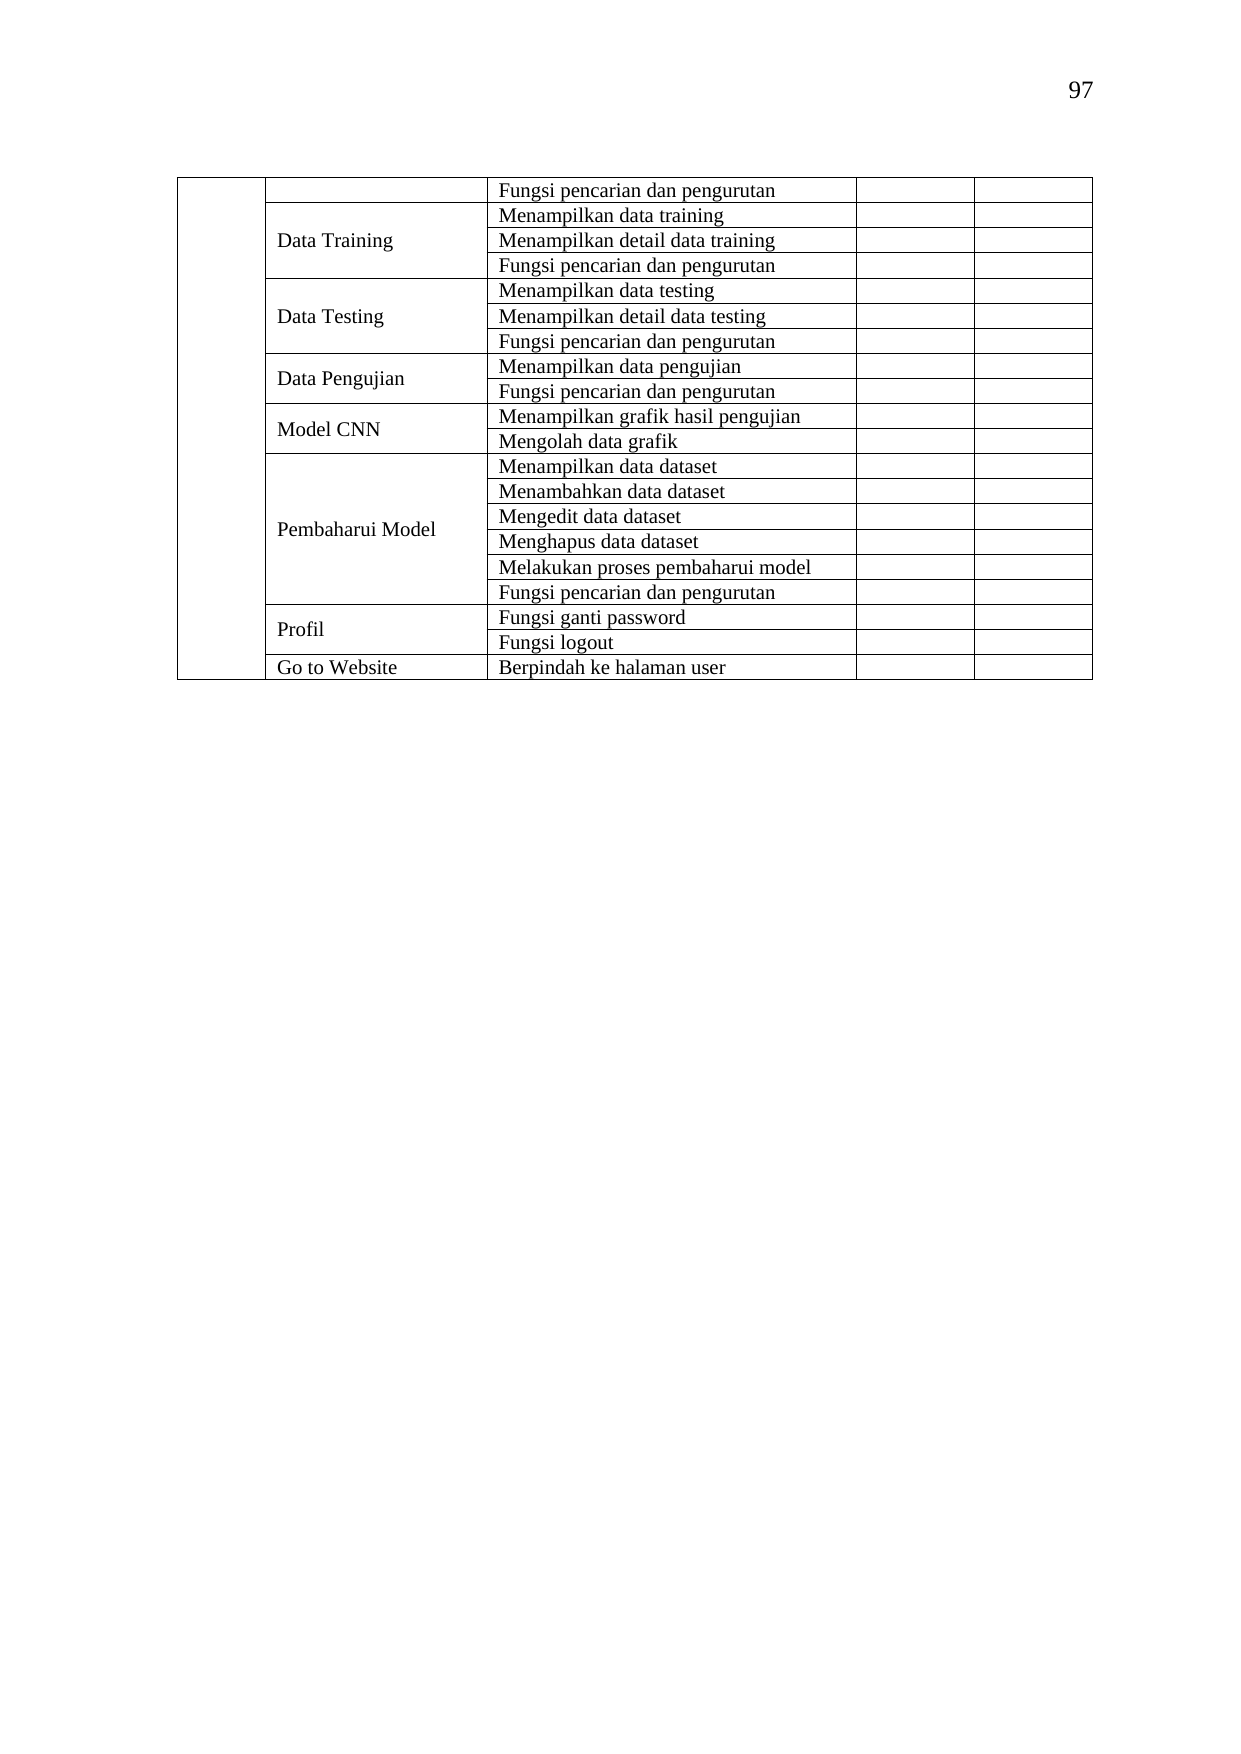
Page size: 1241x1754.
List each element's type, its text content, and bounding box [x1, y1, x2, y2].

table_cell [975, 178, 1092, 202]
table_cell [975, 555, 1092, 579]
table_cell [975, 354, 1092, 378]
table_cell [975, 279, 1092, 302]
table_cell [857, 504, 974, 528]
table_cell Fungsi ganti password [488, 605, 856, 629]
table_cell Menampilkan grafik hasil pengujian [488, 404, 856, 428]
table_cell [857, 329, 974, 353]
table_cell Fungsi logout [488, 630, 856, 654]
table_cell [975, 504, 1092, 528]
table_cell [975, 404, 1092, 428]
table_cell Mengolah data grafik [488, 429, 856, 453]
table_cell Mengedit data dataset [488, 504, 856, 528]
table_cell [857, 178, 974, 202]
table_cell Menampilkan data dataset [488, 454, 856, 478]
table_cell [857, 253, 974, 277]
table_cell Data Pengujian [266, 354, 487, 403]
table_cell [975, 479, 1092, 503]
table_cell Fungsi pencarian dan pengurutan [488, 329, 856, 353]
table_cell [975, 429, 1092, 453]
table_cell [857, 228, 974, 252]
table_cell Model CNN [266, 404, 487, 453]
table_cell [975, 630, 1092, 654]
table_cell Melakukan proses pembaharui model [488, 555, 856, 579]
table_cell [857, 279, 974, 302]
table_cell [857, 379, 974, 403]
table_cell [857, 479, 974, 503]
table_cell Data Testing [266, 279, 487, 353]
table_cell [975, 253, 1092, 277]
table_cell Menampilkan detail data training [488, 228, 856, 252]
table_cell [975, 304, 1092, 328]
table_cell [975, 454, 1092, 478]
table_cell [857, 454, 974, 478]
table_cell Menghapus data dataset [488, 530, 856, 553]
table_cell [857, 655, 974, 679]
table_cell [857, 203, 974, 227]
table_cell Menampilkan data training [488, 203, 856, 227]
table_cell Fungsi pencarian dan pengurutan [488, 580, 856, 604]
table_cell [975, 580, 1092, 604]
table_cell Menampilkan detail data testing [488, 304, 856, 328]
table_cell [857, 354, 974, 378]
table_cell [975, 228, 1092, 252]
table_cell Data Training [266, 203, 487, 277]
table_cell [857, 429, 974, 453]
table_cell [975, 530, 1092, 553]
table_cell Fungsi pencarian dan pengurutan [488, 178, 856, 202]
table_cell [975, 379, 1092, 403]
table_cell Pembaharui Model [266, 454, 487, 604]
table_cell Menampilkan data pengujian [488, 354, 856, 378]
table_cell [857, 580, 974, 604]
table_cell [857, 555, 974, 579]
table_cell [975, 329, 1092, 353]
table_cell Go to Website [266, 655, 487, 679]
table_cell Fungsi pencarian dan pengurutan [488, 253, 856, 277]
table_cell [857, 404, 974, 428]
table_cell Berpindah ke halaman user [488, 655, 856, 679]
table_cell Profil [266, 605, 487, 654]
table_cell [975, 655, 1092, 679]
table_cell Menambahkan data dataset [488, 479, 856, 503]
table_cell Fungsi pencarian dan pengurutan [488, 379, 856, 403]
table_cell [857, 630, 974, 654]
table_cell Menampilkan data testing [488, 279, 856, 302]
table_cell [857, 605, 974, 629]
table_cell [857, 304, 974, 328]
table_cell [857, 530, 974, 553]
table_cell [975, 605, 1092, 629]
table_cell [975, 203, 1092, 227]
